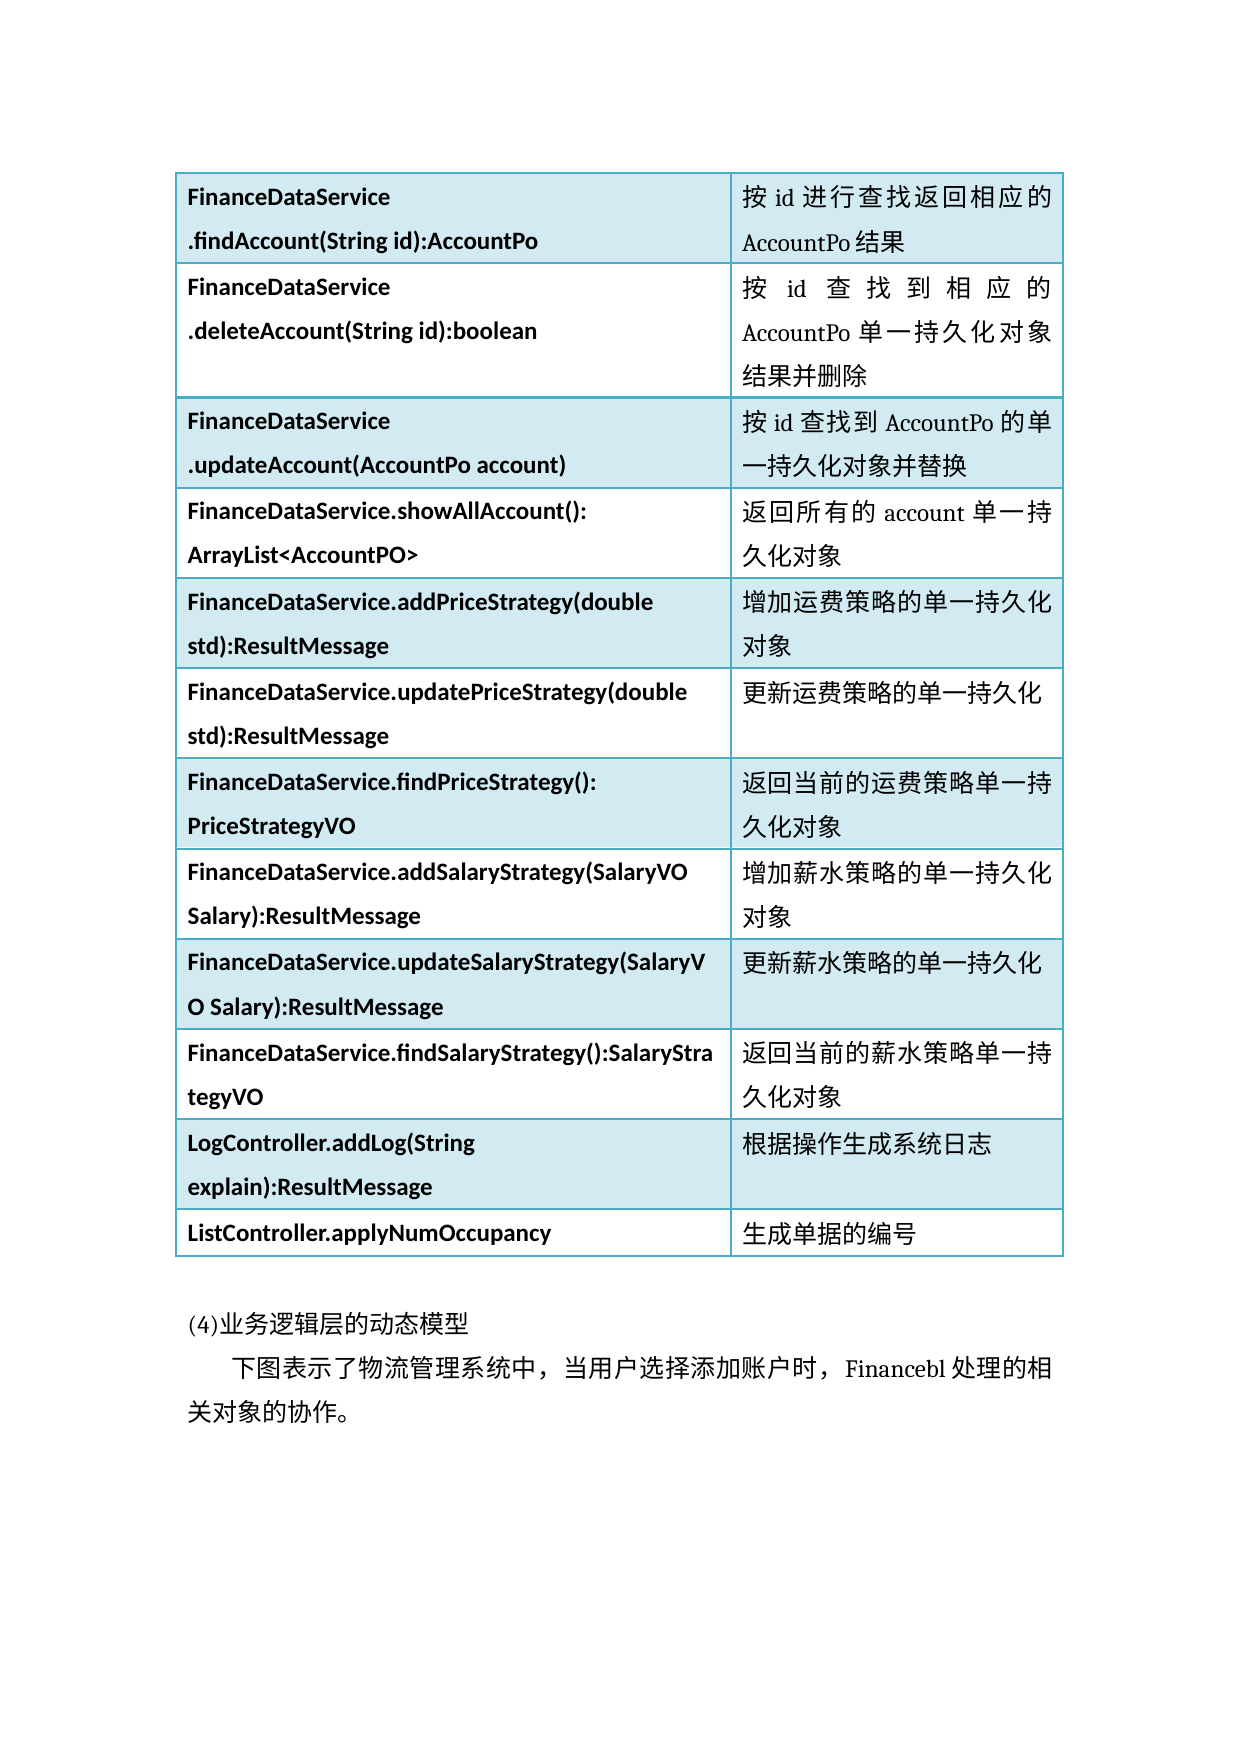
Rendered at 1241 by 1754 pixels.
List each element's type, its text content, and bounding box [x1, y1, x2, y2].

table_cell 按id进行查找返回相应的AccountPo结果 [732, 174, 1062, 262]
table_cell FinanceDataService.findSalaryStrategy():SalaryStrategyVO [177, 1030, 730, 1118]
table_cell 根据操作生成系统日志 [732, 1120, 1062, 1208]
table_cell FinanceDataService .findAccount(String id):AccountPo [177, 174, 730, 262]
table_cell FinanceDataService.updateSalaryStrategy(SalaryVO Salary):ResultMessage [177, 940, 730, 1028]
table_cell 更新运费策略的单一持久化 [732, 669, 1062, 757]
table_cell FinanceDataService .deleteAccount(String id):boolean [177, 264, 730, 396]
table_cell 按id查找到AccountPo的单一持久化对象并替换 [732, 399, 1062, 487]
table_cell LogController.addLog(String explain):ResultMessage [177, 1120, 730, 1208]
table_cell 增加运费策略的单一持久化对象 [732, 579, 1062, 667]
table_cell ListController.applyNumOccupancy [177, 1210, 730, 1254]
table_cell FinanceDataService.addPriceStrategy(double std):ResultMessage [177, 579, 730, 667]
table_cell FinanceDataService .updateAccount(AccountPo account) [177, 399, 730, 487]
table_cell 按id查找到相应的AccountPo单一持久化对象结果并删除 [732, 264, 1062, 396]
table_cell 返回当前的薪水策略单一持久化对象 [732, 1030, 1062, 1118]
table_cell FinanceDataService.findPriceStrategy(): PriceStrategyVO [177, 759, 730, 847]
table_cell FinanceDataService.addSalaryStrategy(SalaryVO Salary):ResultMessage [177, 850, 730, 938]
table_cell FinanceDataService.updatePriceStrategy(double std):ResultMessage [177, 669, 730, 757]
table_cell 增加薪水策略的单一持久化对象 [732, 850, 1062, 938]
table_cell 返回当前的运费策略单一持久化对象 [732, 759, 1062, 847]
table_cell 生成单据的编号 [732, 1210, 1062, 1254]
table_cell FinanceDataService.showAllAccount(): ArrayList<AccountPO> [177, 489, 730, 577]
table_cell 更新薪水策略的单一持久化 [732, 940, 1062, 1028]
table_cell 返回所有的account单一持久化对象 [732, 489, 1062, 577]
text (4)业务逻辑层的动态模型 [187, 1301, 1053, 1345]
text 下图表示了物流管理系统中，当用户选择添加账户时，Financebl处理的相关对象的协作。 [187, 1345, 1053, 1433]
